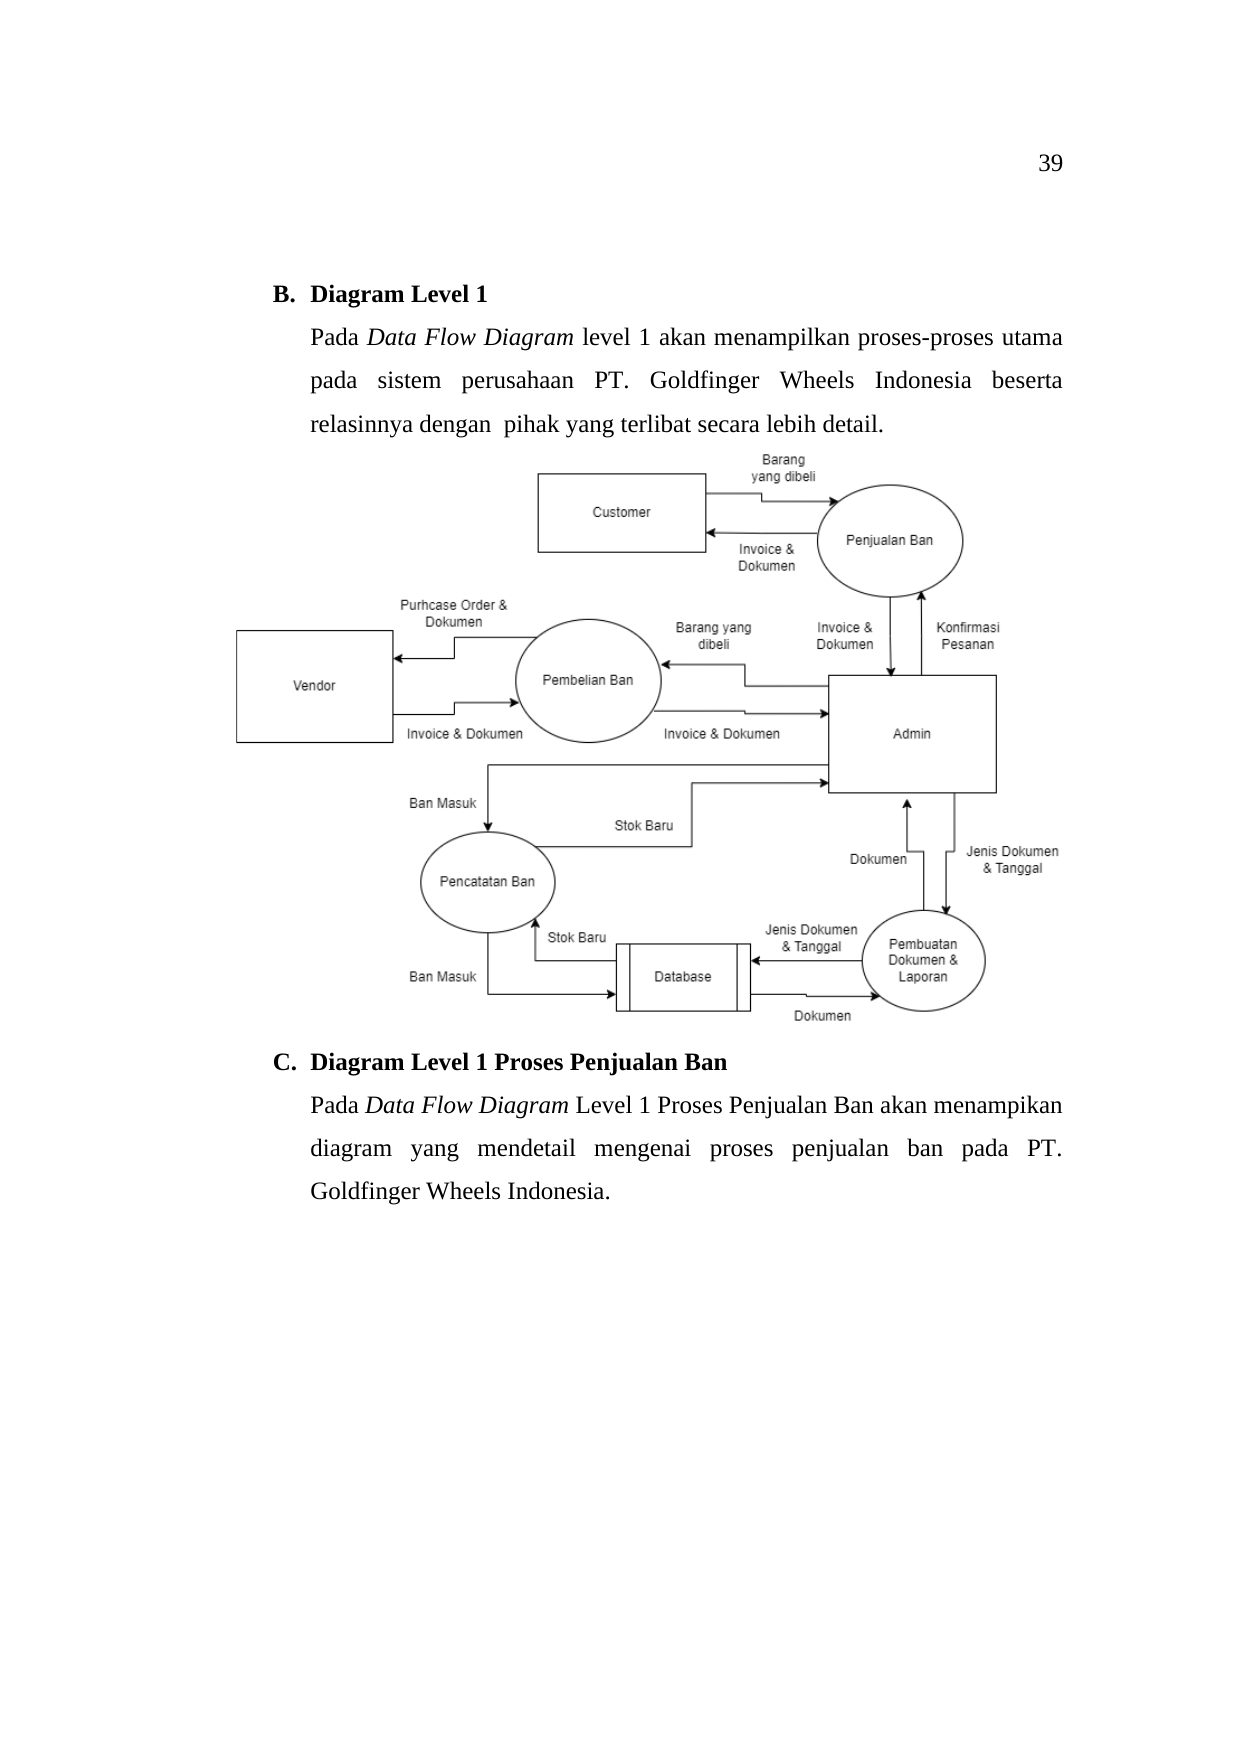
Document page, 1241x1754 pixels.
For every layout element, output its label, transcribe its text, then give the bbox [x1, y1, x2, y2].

list Pada Data Flow Diagram level 1 akan menampilkan proses-proses utama pada sistem perusahaan PT. Goldfinger Wheels Indonesia beserta relasinnya dengan pihak yang terlibat secara lebih detail. [310, 322, 1063, 437]
list Diagram Level 1 [273, 279, 1063, 308]
list Pada Data Flow Diagram Level 1 Proses Penjualan Ban akan menampikan diagram yang mendetail mengenai proses penjualan ban pada PT. Goldfinger Wheels Indonesia. [310, 1090, 1063, 1205]
picture [236, 451, 1064, 1033]
list Diagram Level 1 Proses Penjualan Ban [273, 1047, 1063, 1075]
